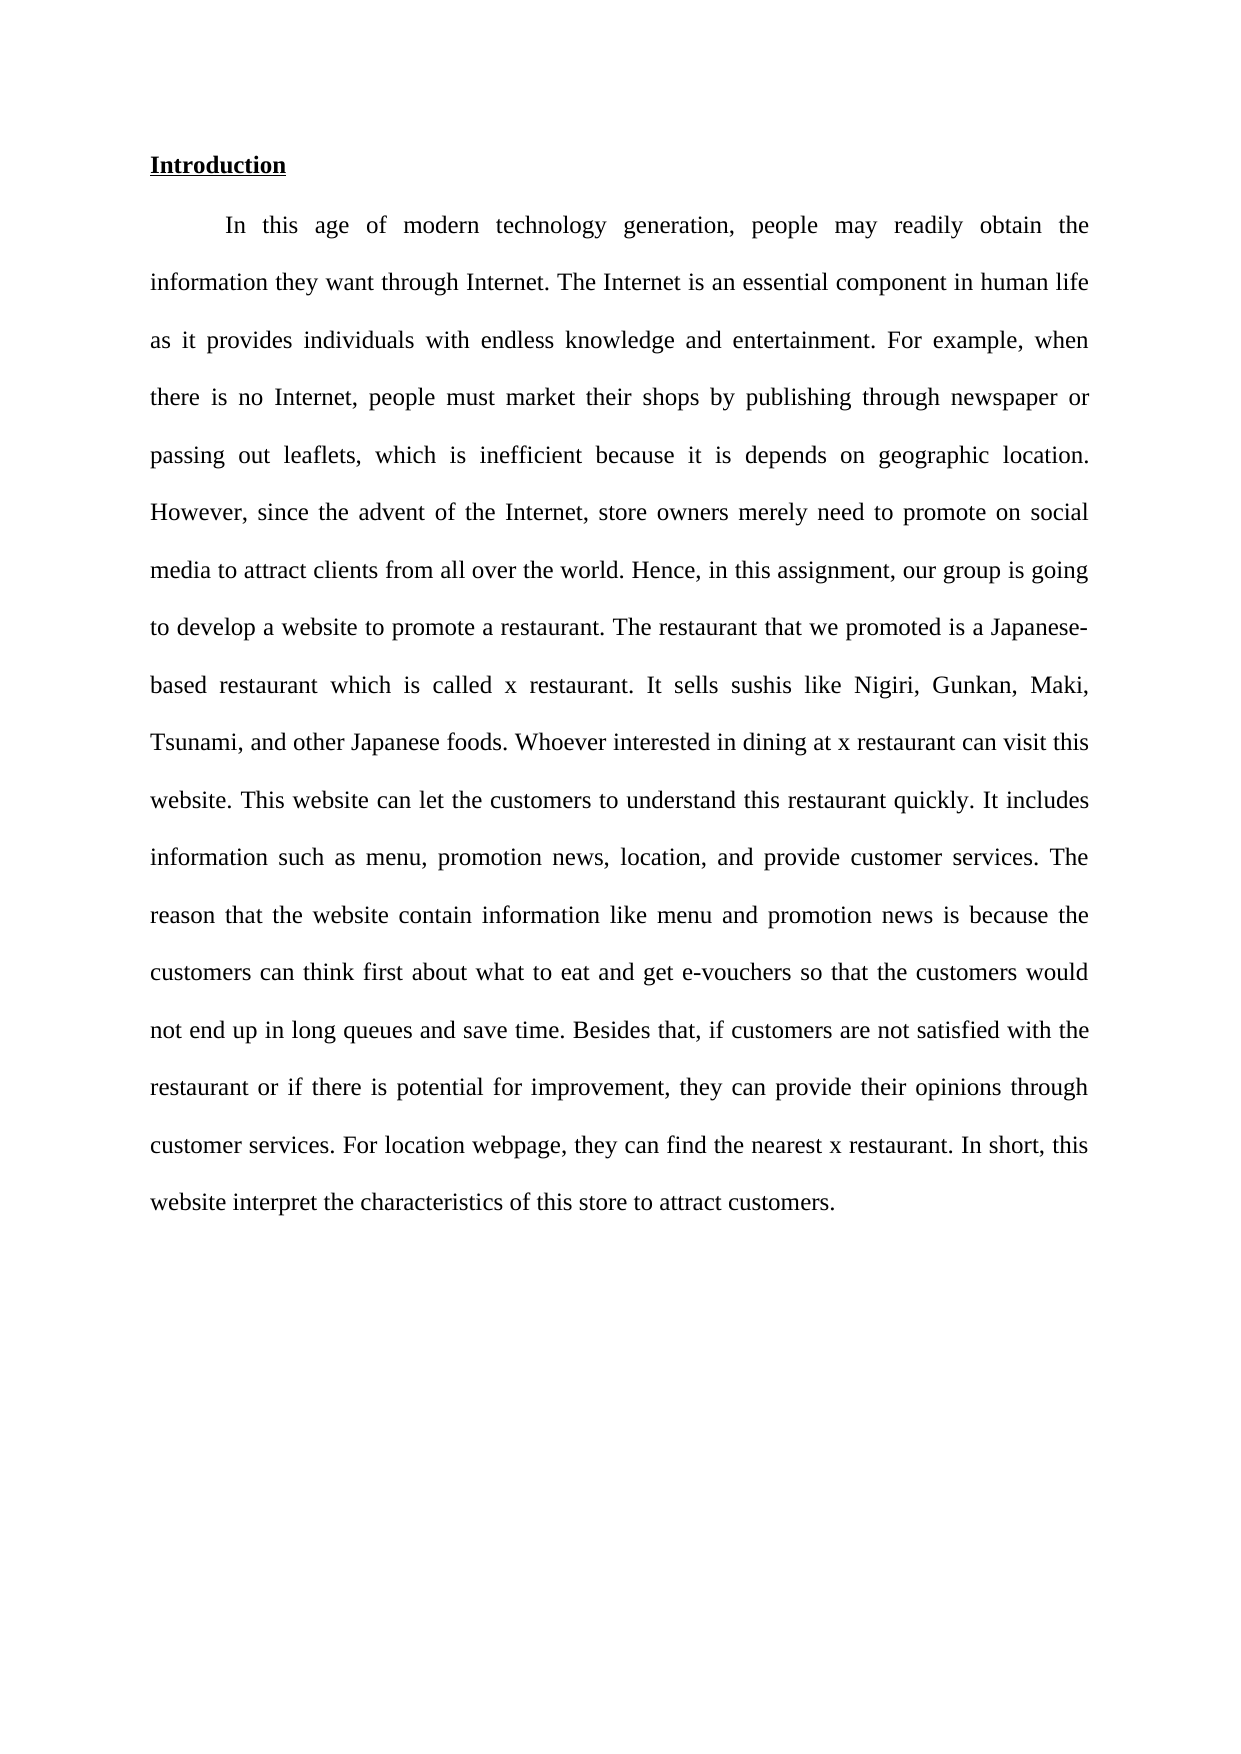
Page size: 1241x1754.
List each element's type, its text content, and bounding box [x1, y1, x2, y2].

text Introduction [150, 150, 1090, 179]
text In this age of modern technology generation, people may readily obtain the information they want through Internet. The Internet is an essential component in human life as it provides individuals with endless knowledge and entertainment. For example, when there is no Internet, people must market their shops by publishing through newspaper or passing out leaflets, which is inefficient because it is depends on geographic location. However, since the advent of the Internet, store owners merely need to promote on social media to attract clients from all over the world. Hence, in this assignment, our group is going to develop a website to promote a restaurant. The restaurant that we promoted is a Japanese-based restaurant which is called x restaurant. It sells sushis like Nigiri, Gunkan, Maki, Tsunami, and other Japanese foods. Whoever interested in dining at x restaurant can visit this website. This website can let the customers to understand this restaurant quickly. It includes information such as menu, promotion news, location, and provide customer services. The reason that the website contain information like menu and promotion news is because the customers can think first about what to eat and get e-vouchers so that the customers would not end up in long queues and save time. Besides that, if customers are not satisfied with the restaurant or if there is potential for improvement, they can provide their opinions through customer services. For location webpage, they can find the nearest x restaurant. In short, this website interpret the characteristics of this store to attract customers. [150, 210, 1090, 1216]
